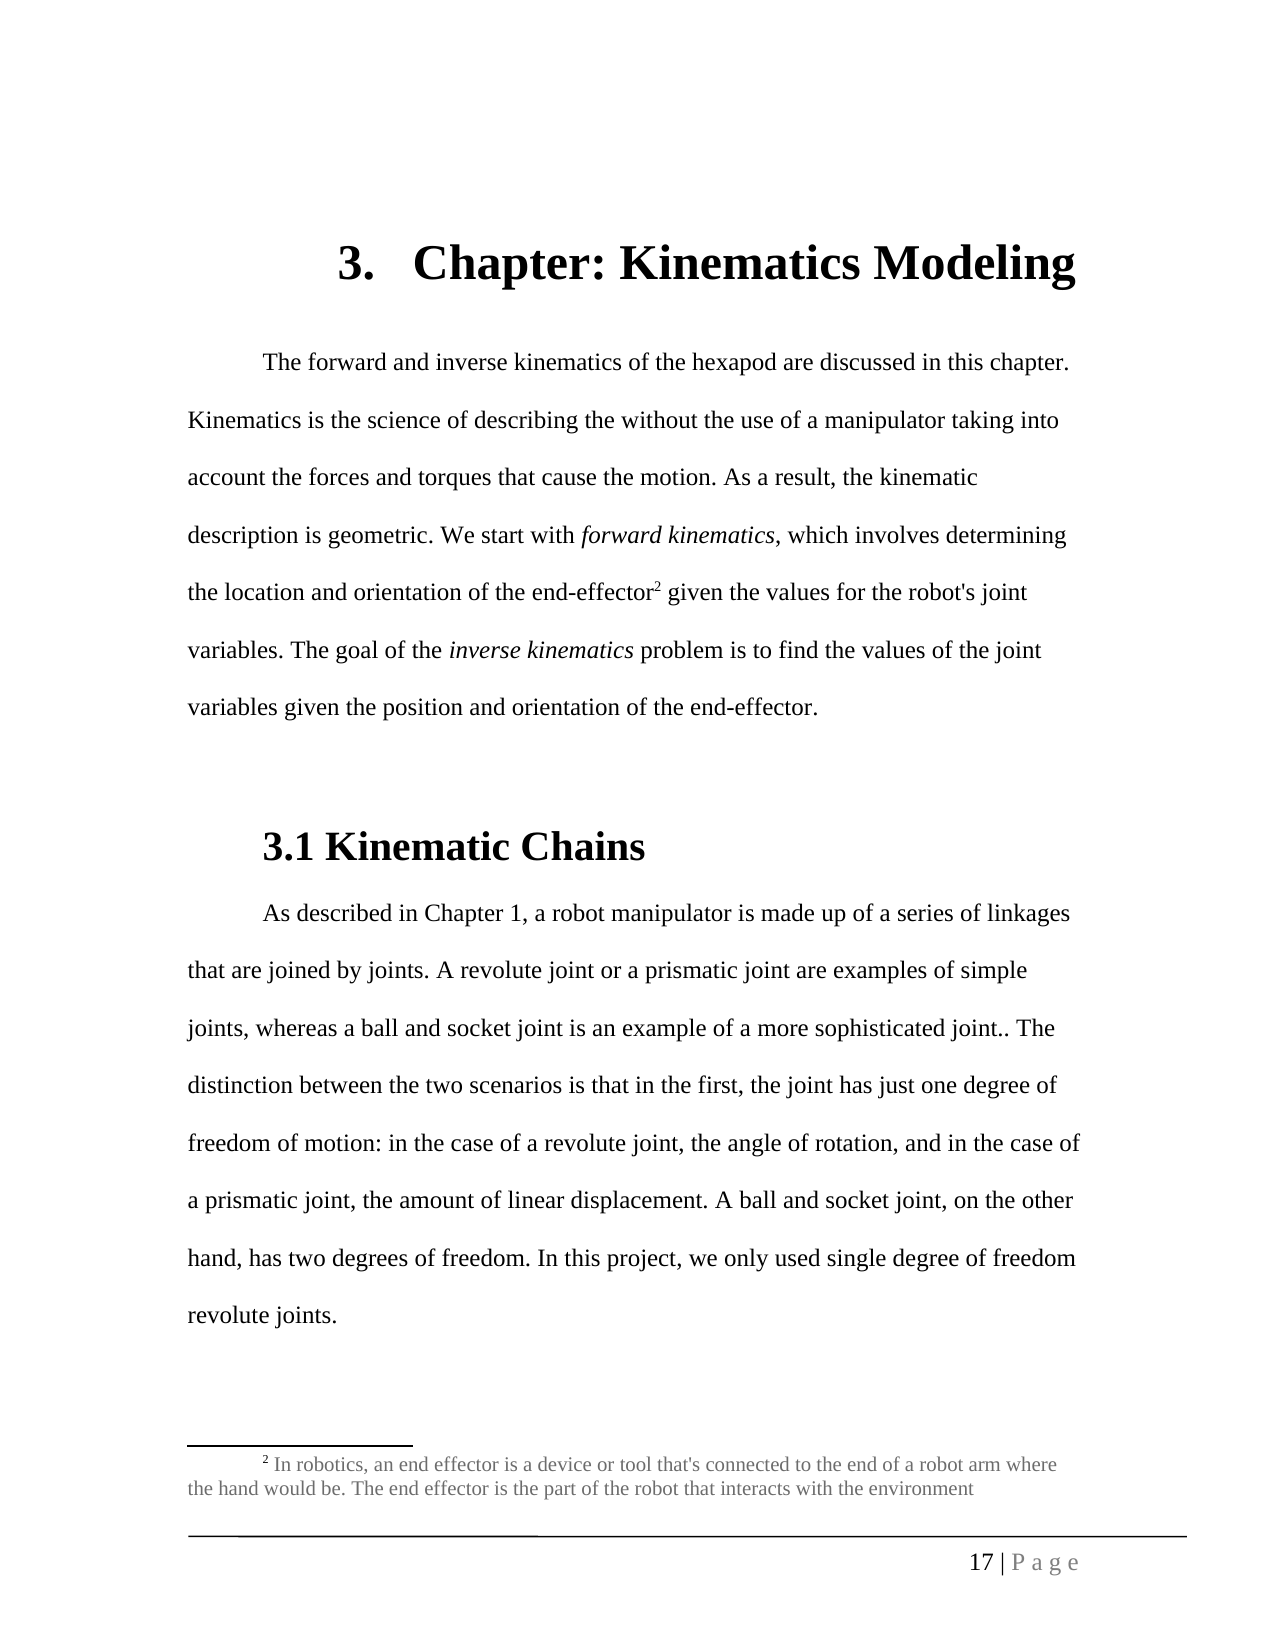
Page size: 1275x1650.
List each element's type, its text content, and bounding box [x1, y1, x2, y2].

text As described in Chapter 1, a robot manipulator is made up of a series of linkages that are joined by joints. A revolute joint or a prismatic joint are examples of simple joints, whereas a ball and socket joint is an example of a more sophisticated joint.. The distinction between the two scenarios is that in the first, the joint has just one degree of freedom of motion: in the case of a revolute joint, the angle of rotation, and in the case of a prismatic joint, the amount of linear displacement. A ball and socket joint, on the other hand, has two degrees of freedom. In this project, we only used single degree of freedom revolute joints. [187, 898, 1087, 1329]
subtitle Chapter: Kinematics Modeling [337, 232, 1087, 290]
subtitle 3.1 Kinematic Chains [187, 821, 1087, 869]
text The forward and inverse kinematics of the hexapod are discussed in this chapter. Kinematics is the science of describing the without the use of a manipulator taking into account the forces and torques that cause the motion. As a result, the kinematic description is geometric. We start with forward kinematics, which involves determining the location and orientation of the end-effector given the values for the robot's joint variables. The goal of the inverse kinematics problem is to find the values of the joint variables given the position and orientation of the end-effector. [187, 347, 1087, 721]
